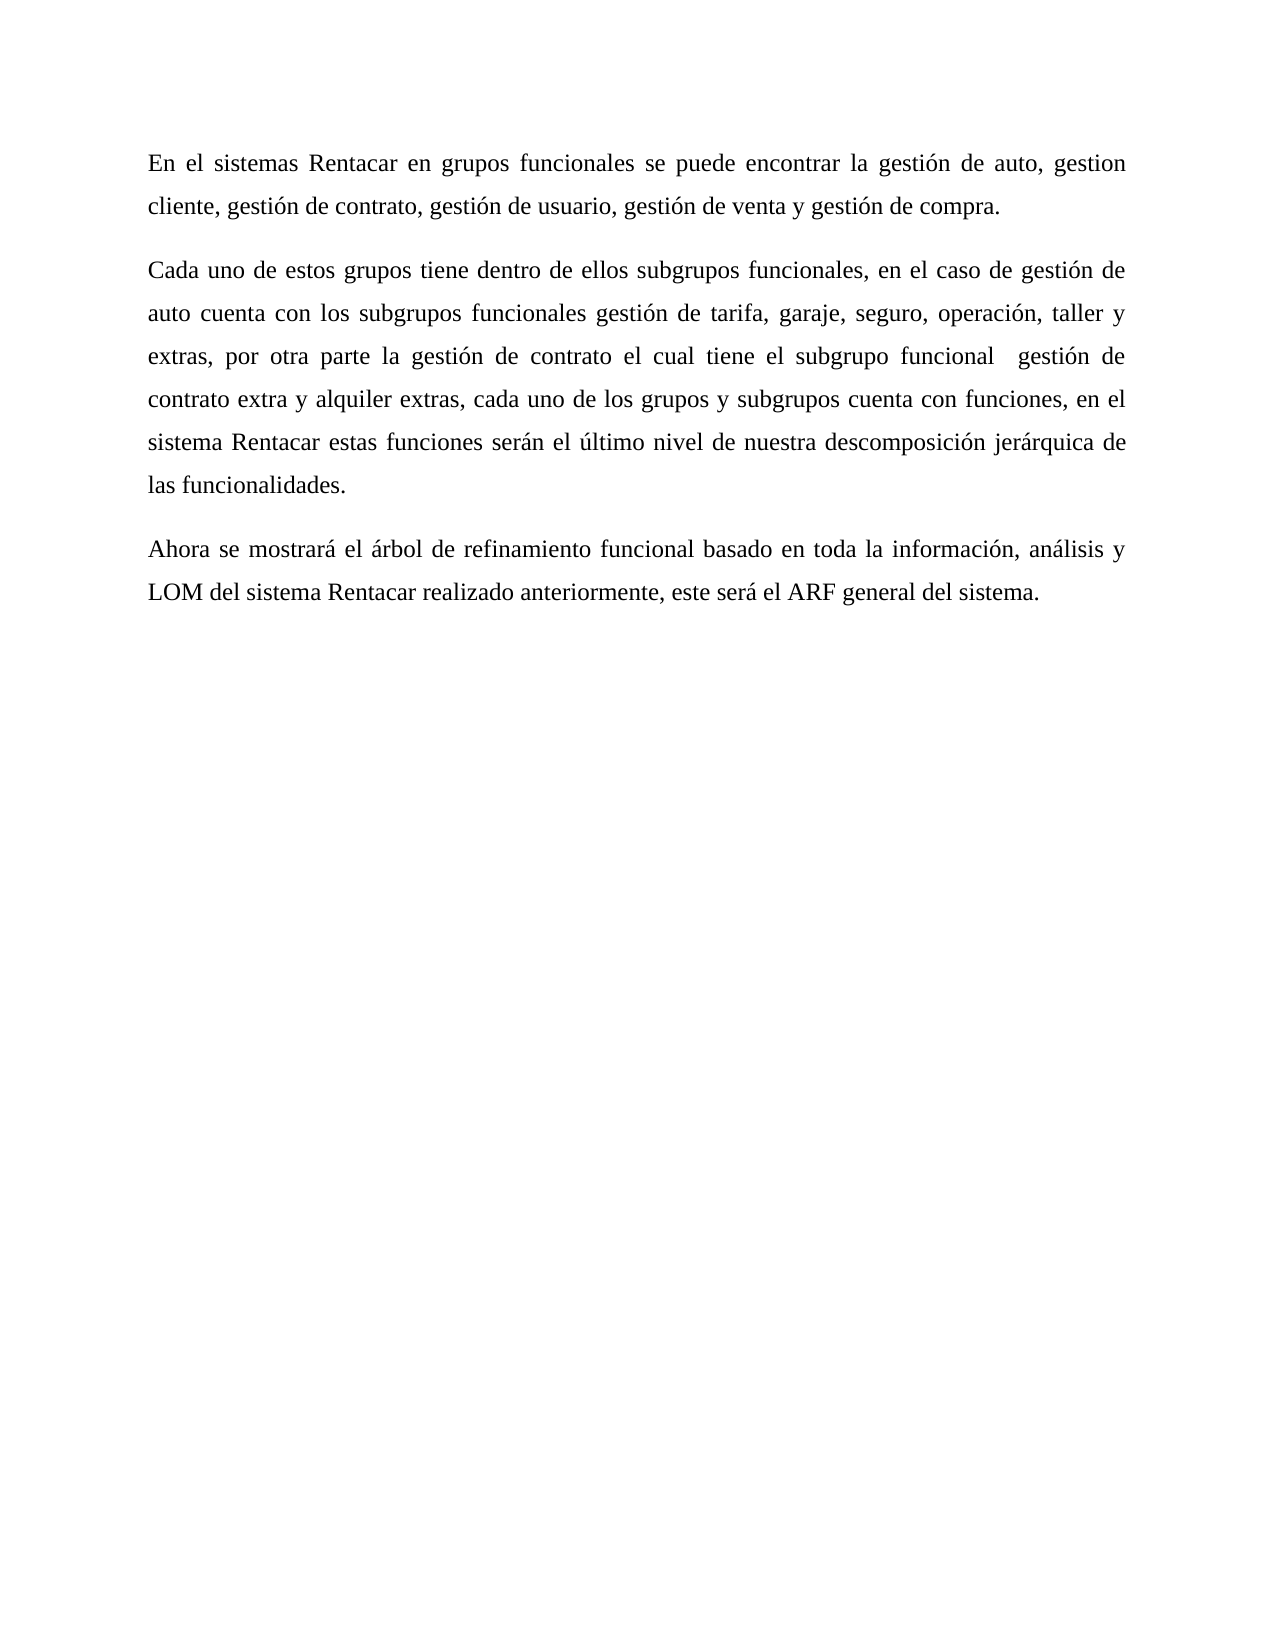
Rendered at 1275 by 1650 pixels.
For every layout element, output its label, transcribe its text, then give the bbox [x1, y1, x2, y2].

text Ahora se mostrará el árbol de refinamiento funcional basado en toda la información, análisis y LOM del sistema Rentacar realizado anteriormente, este será el ARF general del sistema. [148, 534, 1127, 606]
text Cada uno de estos grupos tiene dentro de ellos subgrupos funcionales, en el caso de gestión de auto cuenta con los subgrupos funcionales gestión de tarifa, garaje, seguro, operación, taller y extras, por otra parte la gestión de contrato el cual tiene el subgrupo funcional gestión de contrato extra y alquiler extras, cada uno de los grupos y subgrupos cuenta con funciones, en el sistema Rentacar estas funciones serán el último nivel de nuestra descomposición jerárquica de las funcionalidades. [148, 255, 1127, 499]
text En el sistemas Rentacar en grupos funcionales se puede encontrar la gestión de auto, gestion cliente, gestión de contrato, gestión de usuario, gestión de venta y gestión de compra. [148, 148, 1127, 219]
